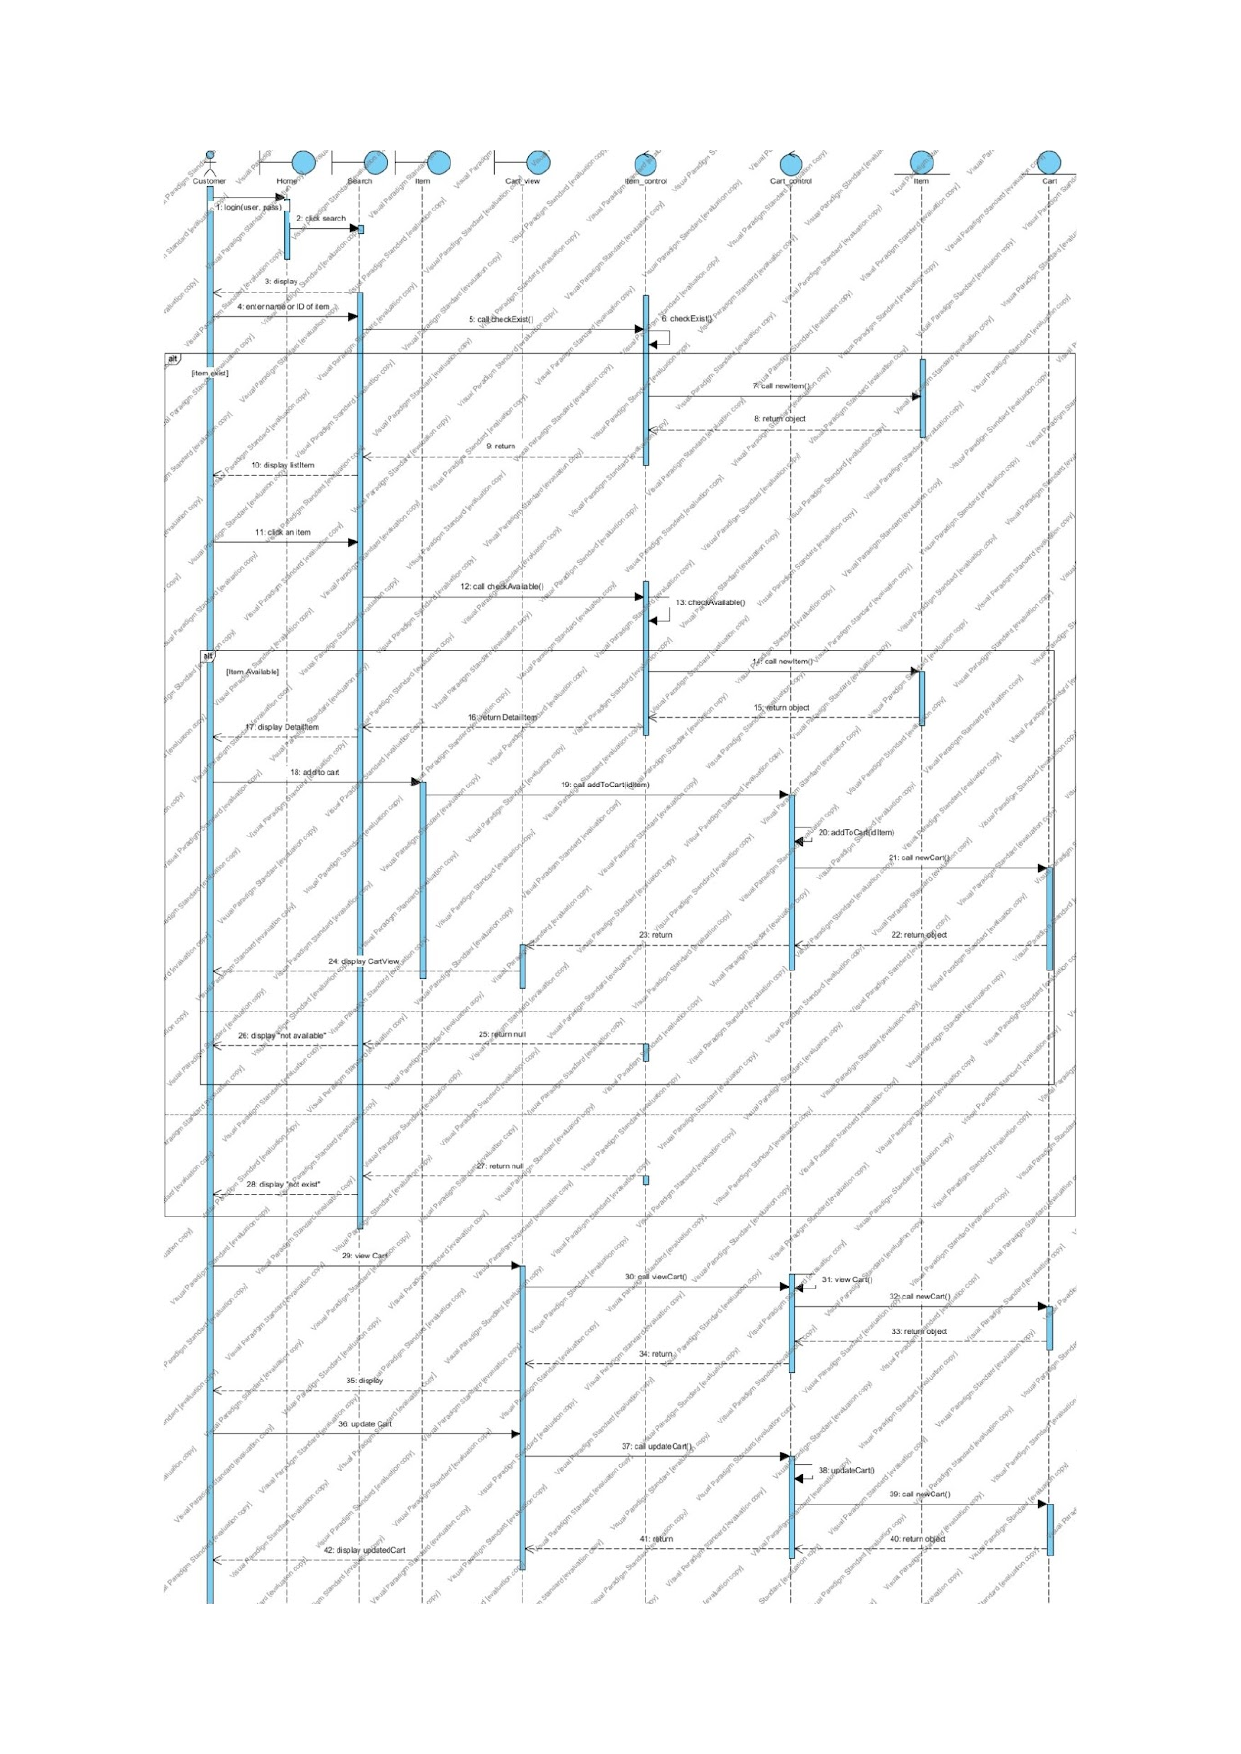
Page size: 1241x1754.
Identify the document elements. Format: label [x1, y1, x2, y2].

picture [163, 150, 1077, 1604]
